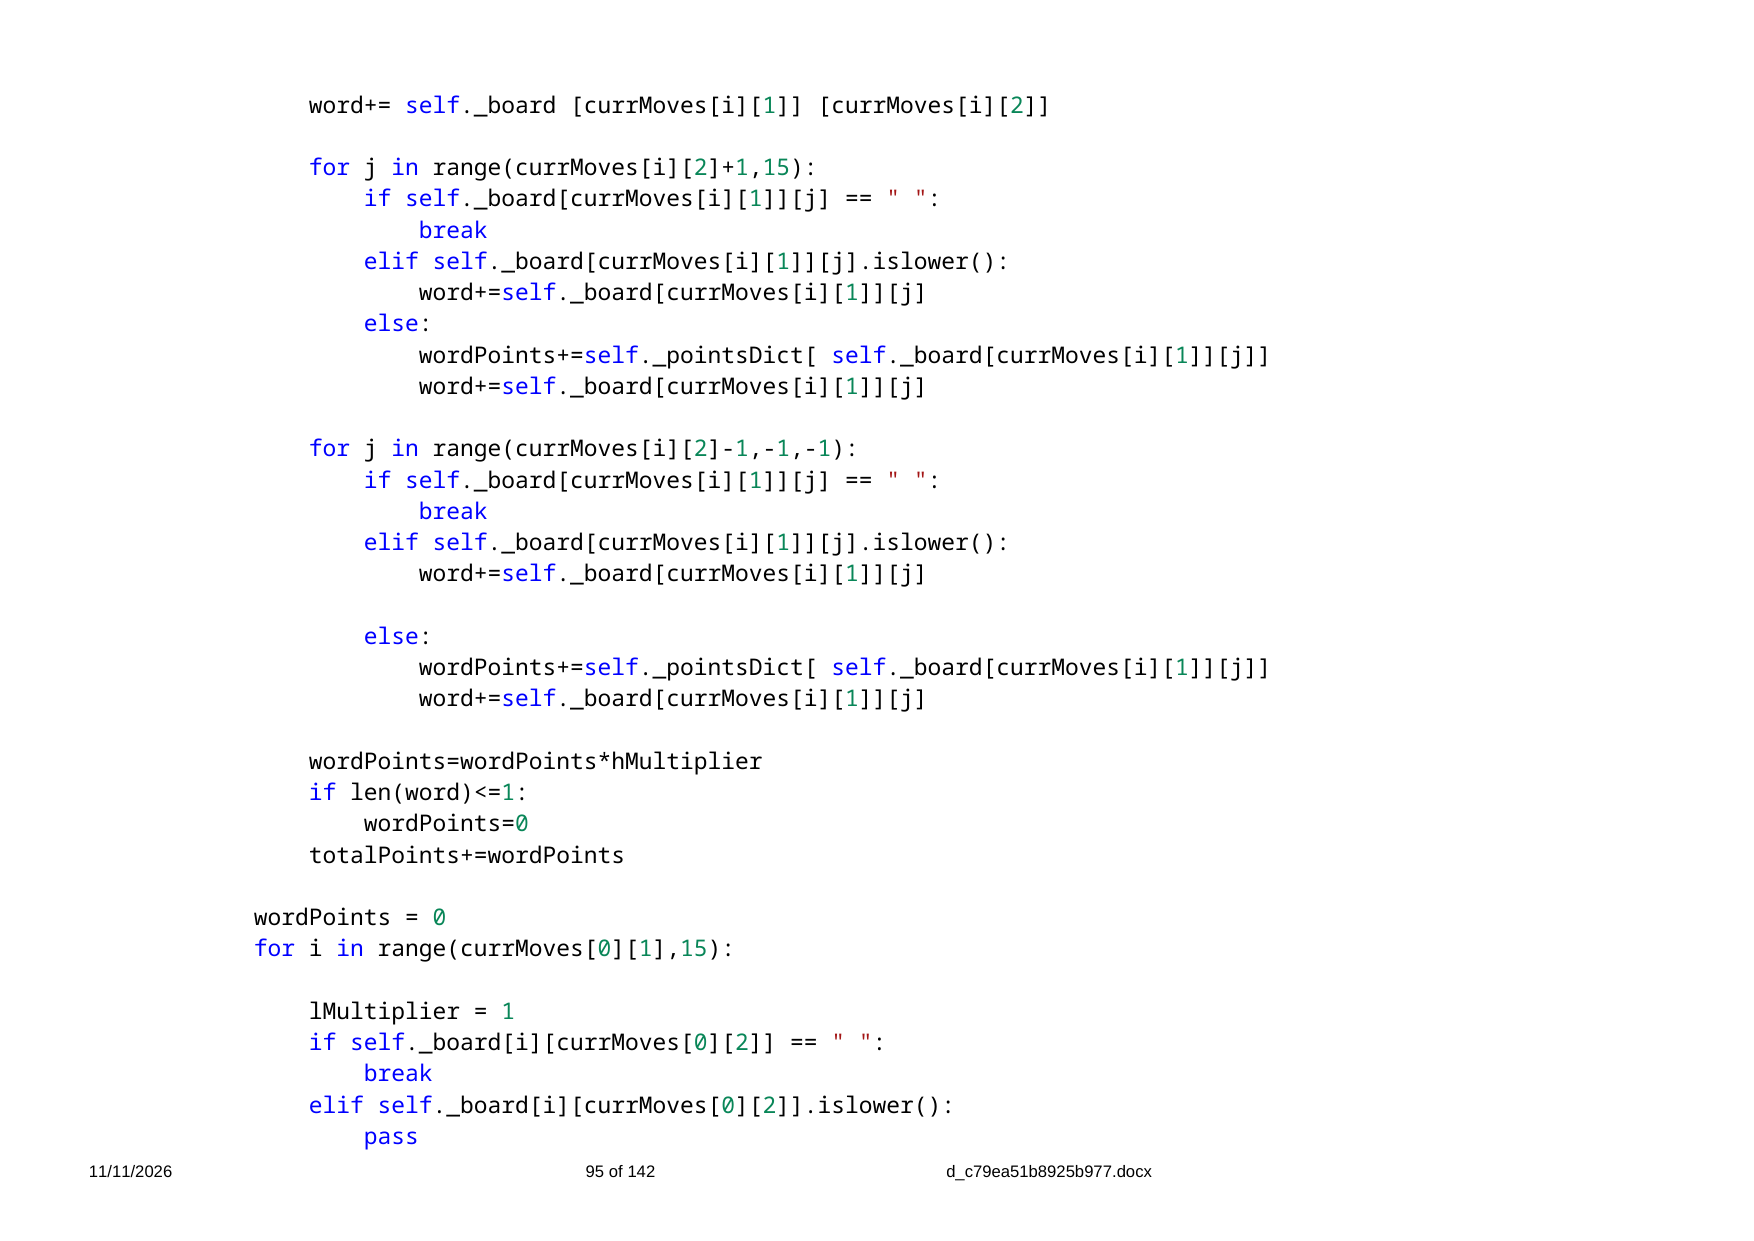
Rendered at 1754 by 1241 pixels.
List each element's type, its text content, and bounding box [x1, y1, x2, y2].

text if len(word)<=1: [89, 776, 1665, 807]
text wordPoints+=self._pointsDict[ self._board[currMoves[i][1]][j]] [89, 339, 1665, 370]
text lMultiplier = 1 [89, 995, 1665, 1026]
text word+=self._board[currMoves[i][1]][j] [89, 682, 1665, 714]
text if self._board[currMoves[i][1]][j] == " ": [89, 464, 1665, 495]
text pass [89, 1120, 1665, 1151]
text word+= self._board [currMoves[i][1]] [currMoves[i][2]] [89, 89, 1665, 120]
text word+=self._board[currMoves[i][1]][j] [89, 557, 1665, 589]
text wordPoints=wordPoints*hMultiplier [89, 745, 1665, 776]
text elif self._board[i][currMoves[0][2]].islower(): [89, 1089, 1665, 1120]
text wordPoints+=self._pointsDict[ self._board[currMoves[i][1]][j]] [89, 651, 1665, 682]
text break [89, 1057, 1665, 1089]
text break [89, 214, 1665, 245]
text for j in range(currMoves[i][2]+1,15): [89, 151, 1665, 182]
text for j in range(currMoves[i][2]-1,-1,-1): [89, 432, 1665, 464]
text elif self._board[currMoves[i][1]][j].islower(): [89, 526, 1665, 557]
text else: [89, 620, 1665, 651]
text wordPoints=0 [89, 807, 1665, 839]
text break [89, 495, 1665, 526]
text word+=self._board[currMoves[i][1]][j] [89, 276, 1665, 307]
text totalPoints+=wordPoints [89, 839, 1665, 870]
text word+=self._board[currMoves[i][1]][j] [89, 370, 1665, 401]
text if self._board[i][currMoves[0][2]] == " ": [89, 1026, 1665, 1057]
text elif self._board[currMoves[i][1]][j].islower(): [89, 245, 1665, 276]
text else: [89, 307, 1665, 339]
text wordPoints = 0 [89, 901, 1665, 932]
text if self._board[currMoves[i][1]][j] == " ": [89, 182, 1665, 214]
text for i in range(currMoves[0][1],15): [89, 932, 1665, 964]
